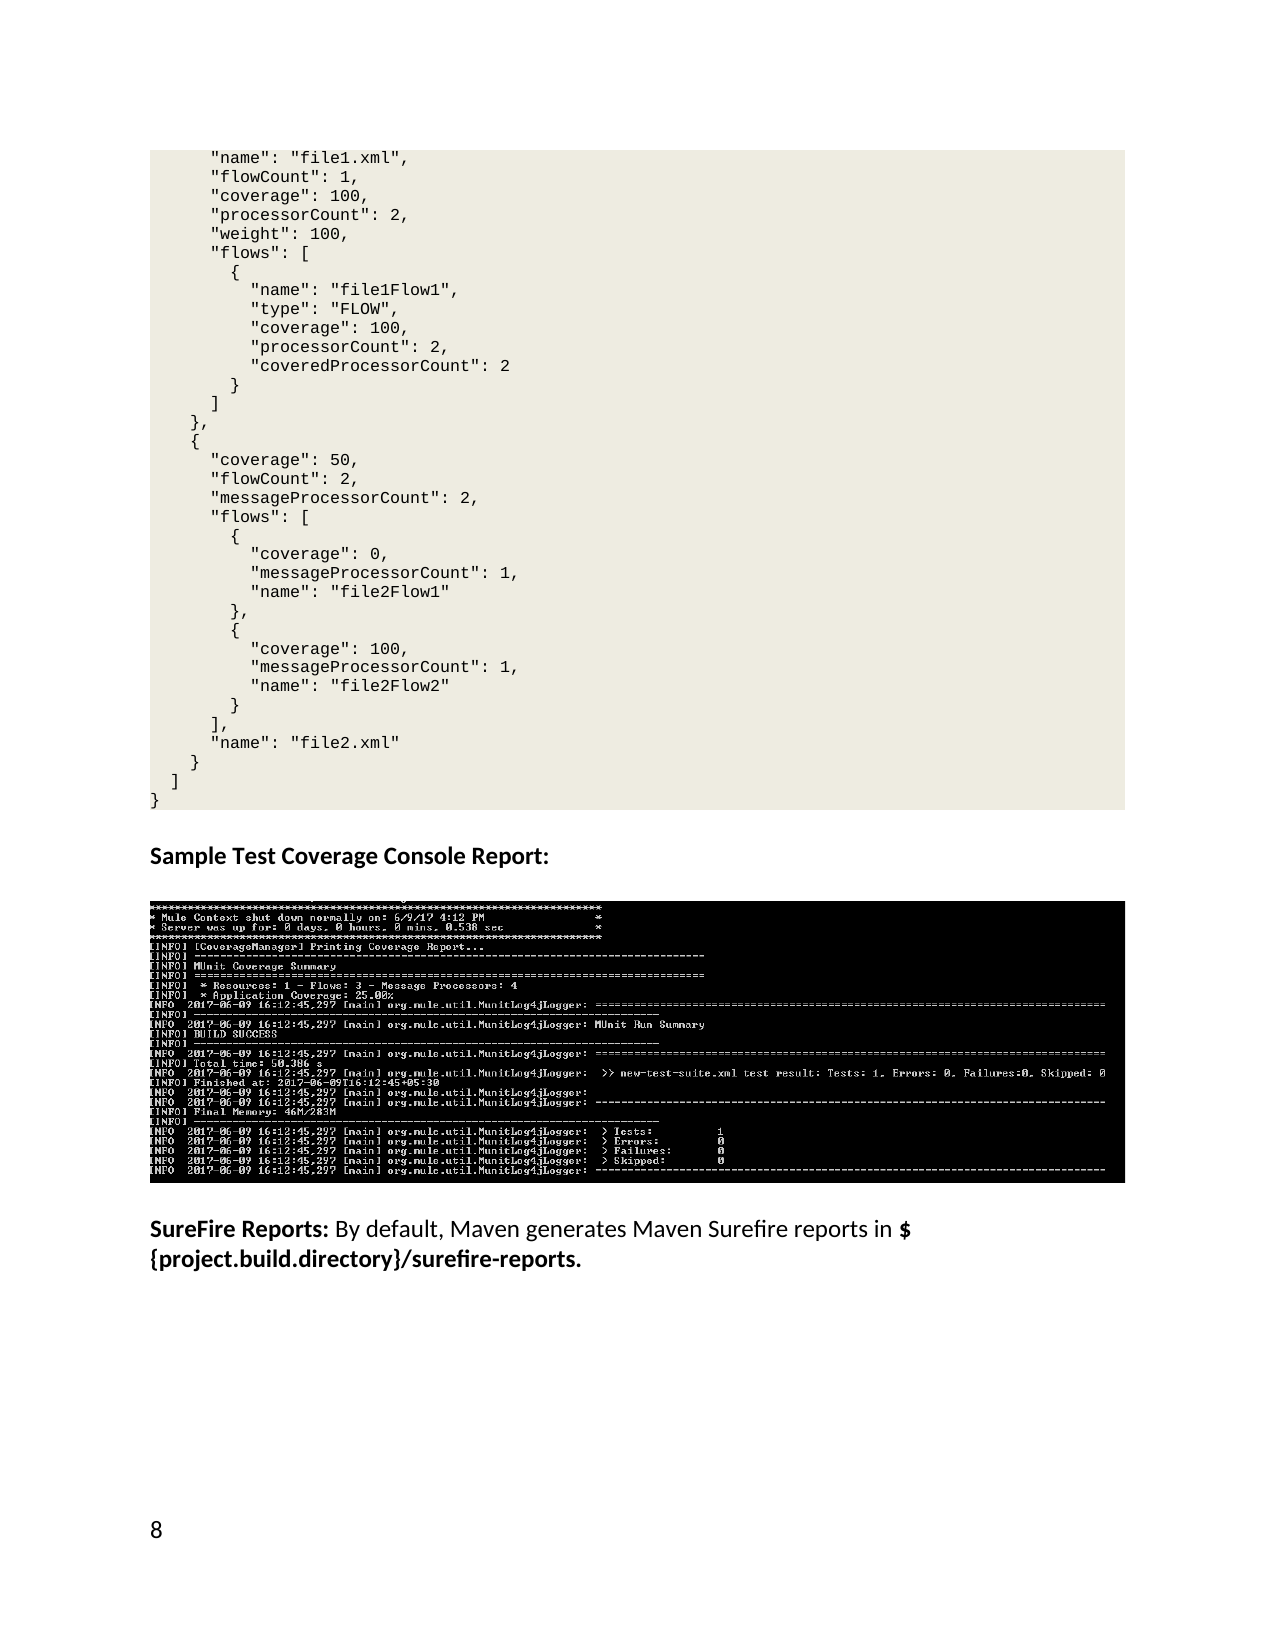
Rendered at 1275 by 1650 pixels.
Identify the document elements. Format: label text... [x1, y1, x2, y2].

text } [150, 376, 1125, 395]
text } [150, 753, 1125, 772]
text "coverage": 100, [150, 640, 1125, 659]
text "name": "file2Flow1" [150, 584, 1125, 602]
text "coveredProcessorCount": 2 [150, 357, 1125, 376]
text "flows": [ [150, 508, 1125, 527]
text }, [150, 602, 1125, 621]
picture [150, 901, 1125, 1183]
text ], [150, 716, 1125, 734]
text SureFire Reports: By default, Maven generates Maven Surefire reports in ${project.build.directory}/surefire-reports. [150, 1213, 1125, 1274]
text { [150, 263, 1125, 282]
text ] [150, 395, 1125, 414]
text "name": "file2.xml" [150, 734, 1125, 753]
text "name": "file1Flow1", [150, 282, 1125, 301]
text "name": "file1.xml", [150, 150, 1125, 169]
text { [150, 527, 1125, 546]
text } [150, 697, 1125, 716]
text "messageProcessorCount": 1, [150, 659, 1125, 678]
text { [150, 433, 1125, 452]
text ] [150, 772, 1125, 791]
text "coverage": 100, [150, 188, 1125, 207]
text "messageProcessorCount": 2, [150, 489, 1125, 508]
text "messageProcessorCount": 1, [150, 565, 1125, 584]
text "type": "FLOW", [150, 301, 1125, 320]
text "coverage": 0, [150, 546, 1125, 565]
text "coverage": 100, [150, 320, 1125, 338]
text Sample Test Coverage Console Report: [150, 840, 1125, 901]
text "weight": 100, [150, 225, 1125, 244]
text } [150, 791, 1125, 810]
text "flowCount": 1, [150, 169, 1125, 188]
text "processorCount": 2, [150, 338, 1125, 357]
text "name": "file2Flow2" [150, 678, 1125, 697]
text "flowCount": 2, [150, 471, 1125, 489]
text "coverage": 50, [150, 452, 1125, 471]
text }, [150, 414, 1125, 433]
text { [150, 621, 1125, 640]
text "processorCount": 2, [150, 207, 1125, 225]
text "flows": [ [150, 244, 1125, 263]
